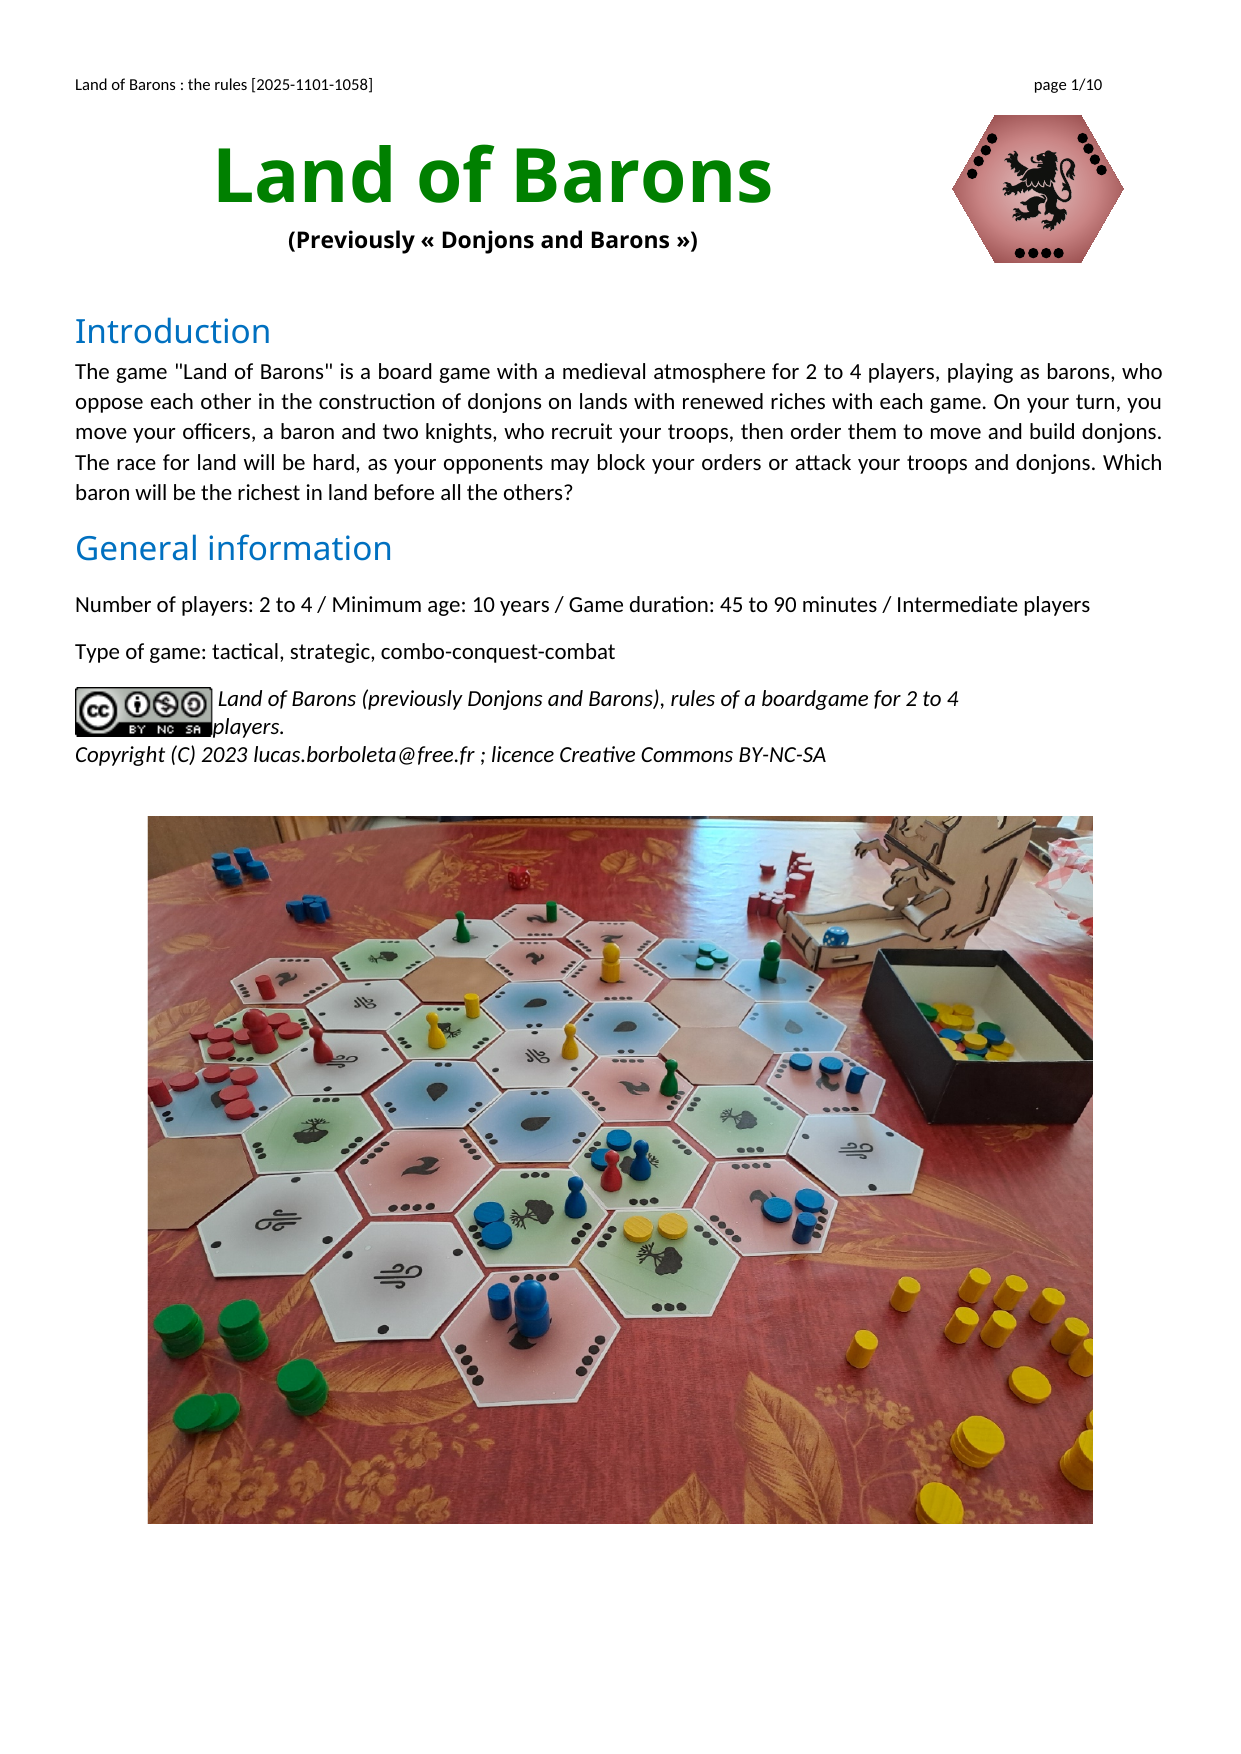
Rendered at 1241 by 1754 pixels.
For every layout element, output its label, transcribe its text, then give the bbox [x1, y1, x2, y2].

picture [75, 687, 213, 737]
text Number of players: 2 to 4 / Minimum age: 10 years / Game duration: 45 to 90 minutes / Intermediate players [75, 590, 1165, 618]
table_header Land of Barons (Previously « Donjons and Barons ») [75, 94, 911, 283]
text Type of game: tactical, strategic, combo-conquest-combat [75, 637, 1165, 665]
table_cell Copyright (C) 2023 lucas.borboleta@free.fr ; licence Creative Commons BY-NC-SA [75, 740, 1038, 768]
subtitle Introduction [75, 308, 1165, 353]
table_header Land of Barons (previously Donjons and Barons), rules of a boardgame for 2 to 4 players. [213, 684, 1038, 740]
table_header [911, 94, 1165, 283]
picture [149, 816, 1092, 1524]
text The game "Land of Barons" is a board game with a medieval atmosphere for 2 to 4 players, playing as barons, who oppose each other in the construction of donjons on lands with renewed riches with each game. On your turn, you move your officers, a baron and two knights, who recruit your troops, then order them to move and build donjons. The race for land will be hard, as your opponents may block your orders or attack your troops and donjons. Which baron will be the richest in land before all the others? [75, 357, 1165, 506]
text General information [75, 525, 1165, 570]
